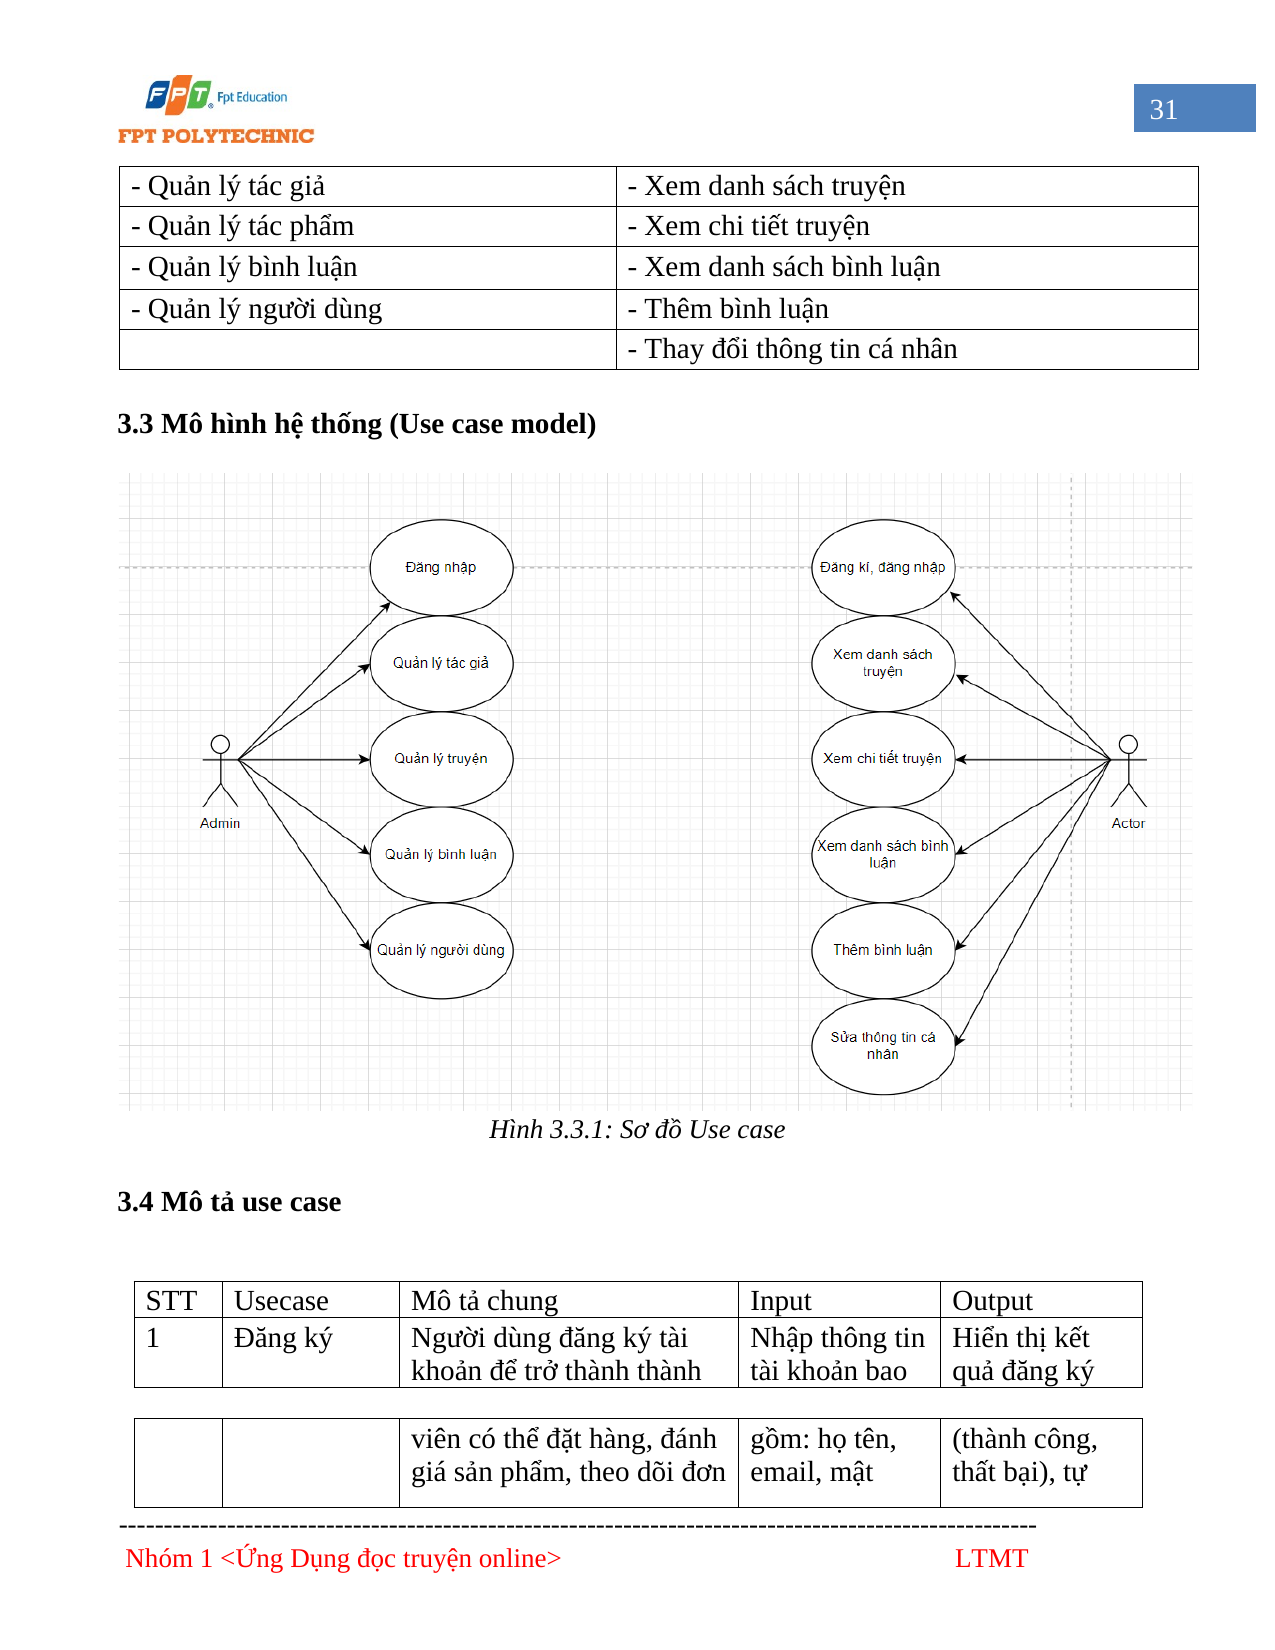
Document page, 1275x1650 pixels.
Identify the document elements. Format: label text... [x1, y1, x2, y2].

table_header Input [739, 1282, 940, 1317]
table_cell Đăng ký [223, 1318, 399, 1387]
table_header gồm: họ tên, email, mật khẩu… [739, 1419, 940, 1507]
text Hình 3.3.1: Sơ đồ Use case [118, 1113, 1156, 1144]
table_cell - Thêm bình luận [617, 290, 1198, 329]
table_header Mô tả chung [400, 1282, 738, 1317]
table_header viên có thể đặt hàng, đánh giá sản phẩm, theo dõi đơn hàng, … [400, 1419, 738, 1507]
table_cell Người dùng đăng ký tài khoản để trở thành thành [400, 1318, 738, 1387]
table_header (thành công, thất bại), tự động đăng nhập nếu kết quả thành công... [941, 1419, 1142, 1507]
table_header [135, 1419, 222, 1507]
table_header Output [941, 1282, 1142, 1317]
table_cell - Quản lý tác phẩm [120, 207, 616, 246]
picture [118, 473, 1193, 1111]
subtitle 3.3 Mô hình hệ thống (Use case model) [117, 406, 1192, 440]
table_cell Nhập thông tin tài khoản bao [739, 1318, 940, 1387]
table_cell - Thay đổi thông tin cá nhân [617, 330, 1198, 369]
table_cell - Quản lý bình luận [120, 247, 616, 288]
table_cell - Quản lý tác giả [120, 167, 616, 206]
table_header STT [135, 1282, 222, 1317]
subtitle 3.4 Mô tả use case [117, 1184, 1192, 1217]
table_cell - Quản lý người dùng [120, 290, 616, 329]
table_header [223, 1419, 399, 1507]
table_cell - Xem danh sách bình luận [617, 247, 1198, 288]
table_cell - Xem danh sách truyện [617, 167, 1198, 206]
picture [118, 75, 316, 143]
table_cell Hiển thị kết quả đăng ký [941, 1318, 1142, 1387]
table_header Usecase [223, 1282, 399, 1317]
table_cell - Xem chi tiết truyện [617, 207, 1198, 246]
table_cell [120, 330, 616, 369]
table_cell 1 [135, 1318, 222, 1387]
